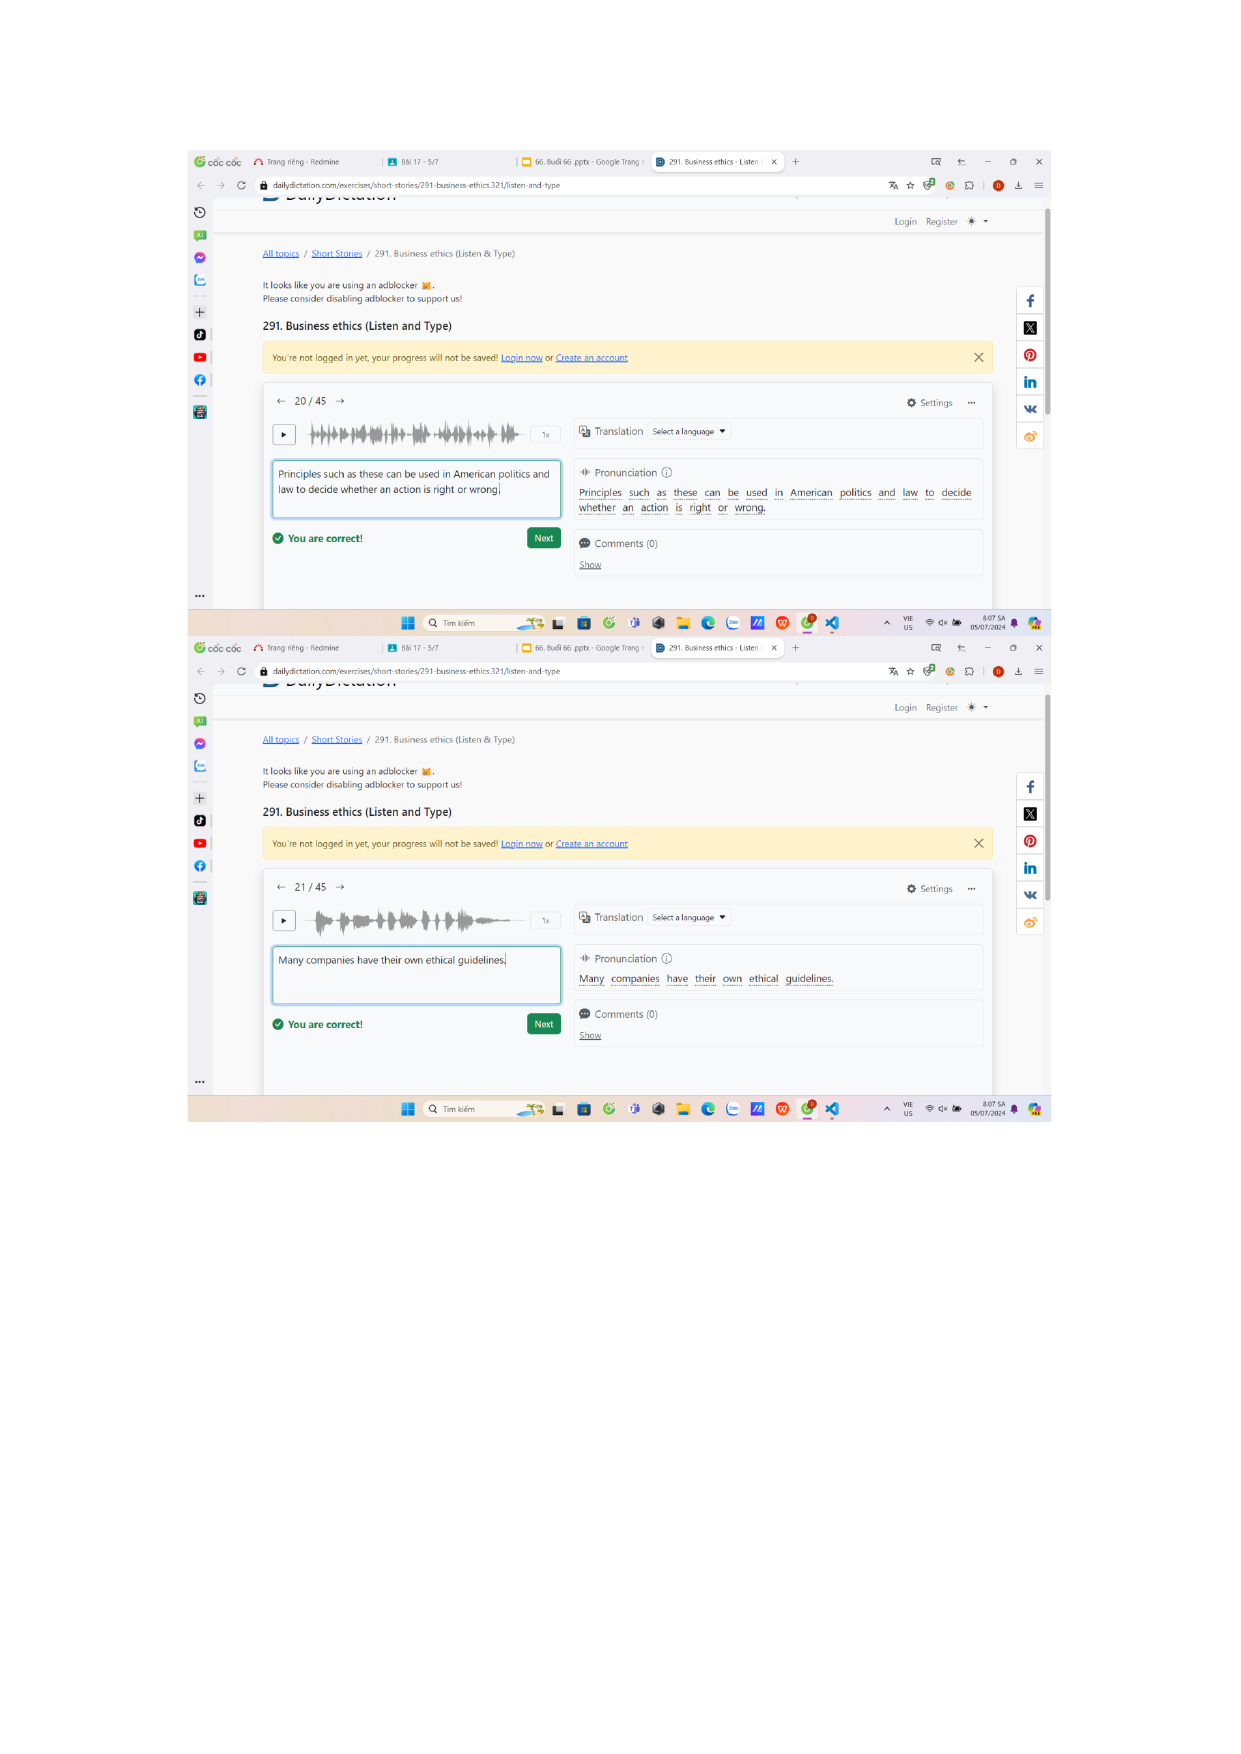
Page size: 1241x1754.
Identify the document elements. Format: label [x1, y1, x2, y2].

picture [187, 150, 1052, 1122]
